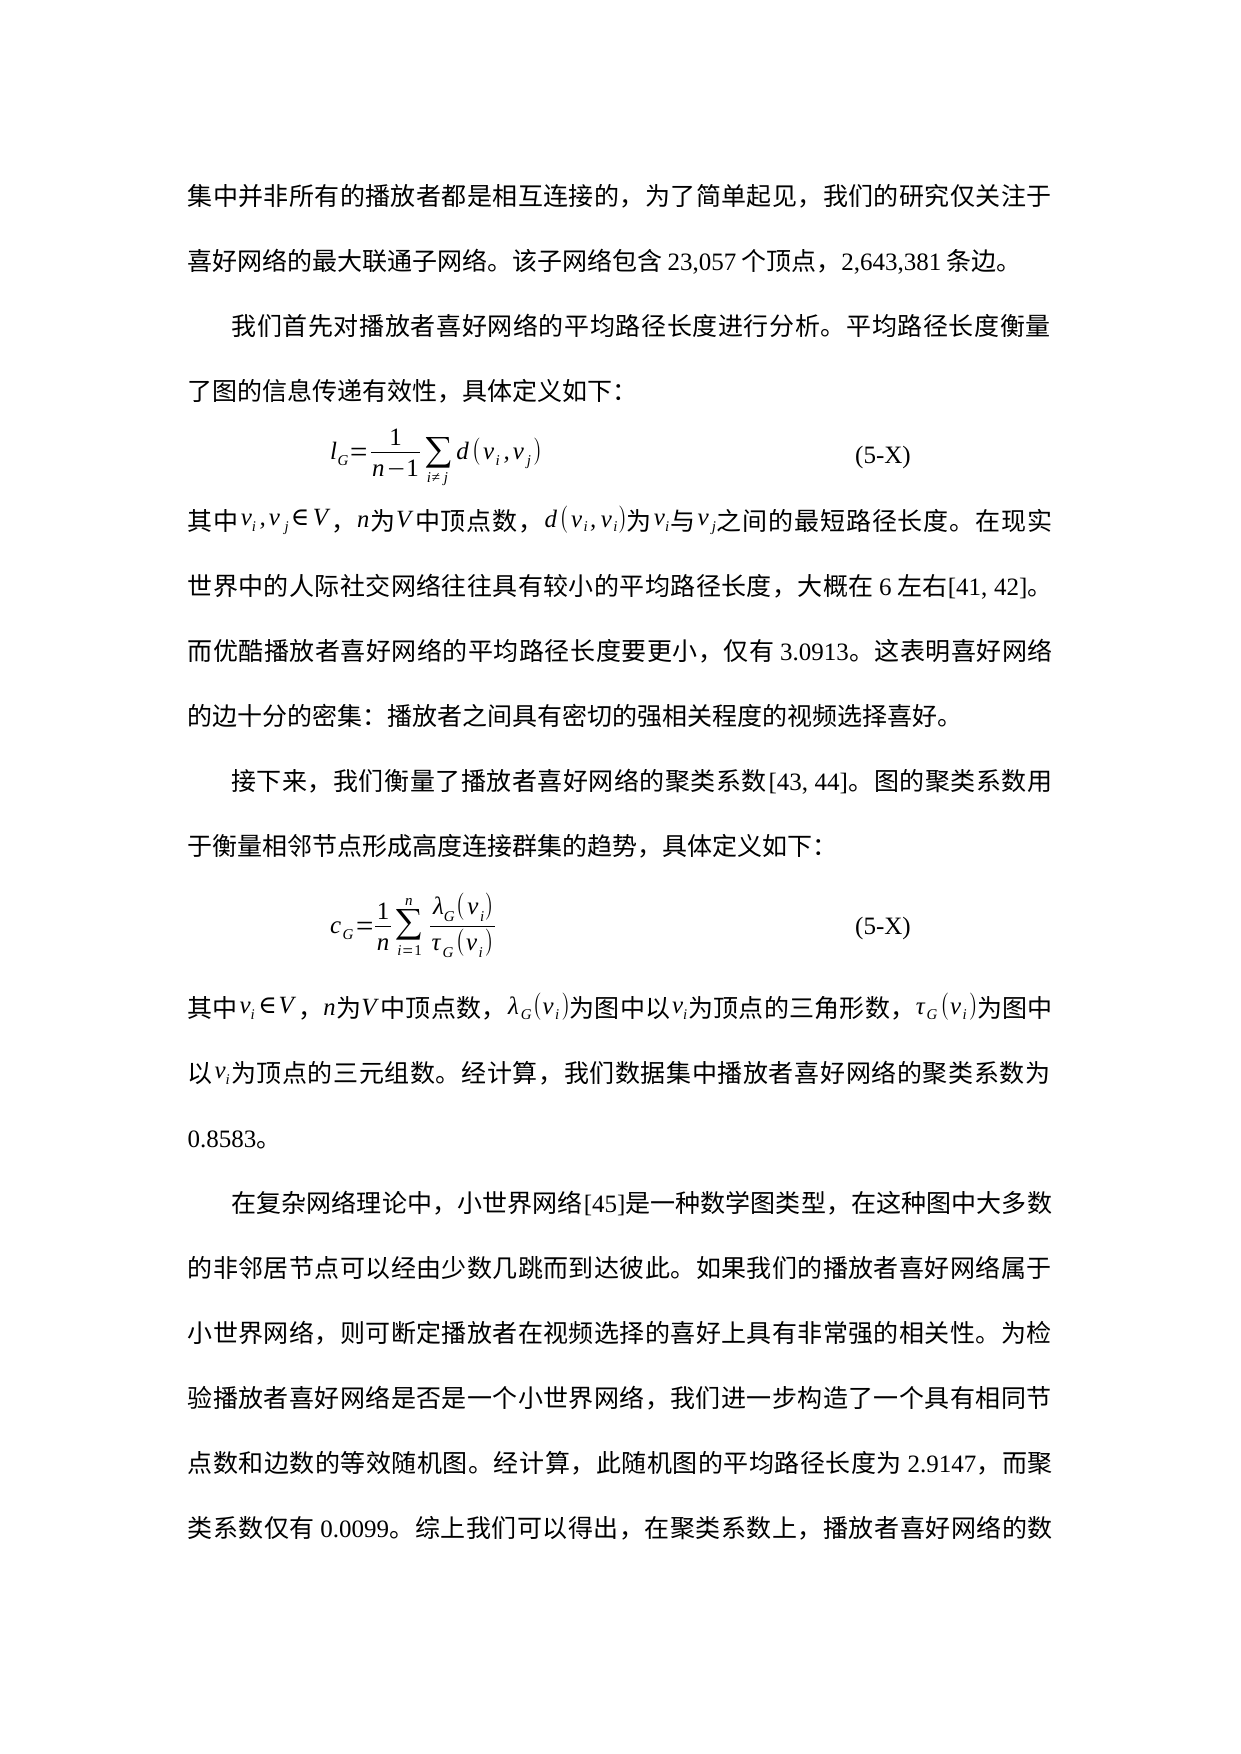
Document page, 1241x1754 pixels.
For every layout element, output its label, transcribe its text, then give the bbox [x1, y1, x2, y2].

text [187, 162, 1053, 292]
text 我们首先对播放者喜好网络的平均路径长度进行分析。平均路径长度衡量了图的信息传递有效性，具体定义如下： [187, 292, 1053, 422]
text 接下来，我们衡量了播放者喜好网络的聚类系数[43, 44]。图的聚类系数用于衡量相邻节点形成高度连接群集的趋势，具体定义如下： [187, 747, 1053, 877]
text (5-X) [187, 422, 1053, 487]
text 其中，为中顶点数，为与之间的最短路径长度。在现实世界中的人际社交网络往往具有较小的平均路径长度，大概在6左右[41, 42]。而优酷播放者喜好网络的平均路径长度要更小，仅有3.0913。这表明喜好网络的边十分的密集：播放者之间具有密切的强相关程度的视频选择喜好。 [187, 487, 1053, 747]
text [187, 1169, 1053, 1559]
text (5-X) [187, 877, 1053, 974]
text 其中，为中顶点数，为图中以为顶点的三角形数，为图中以为顶点的三元组数。经计算，我们数据集中播放者喜好网络的聚类系数为0.8583。 [187, 974, 1053, 1169]
